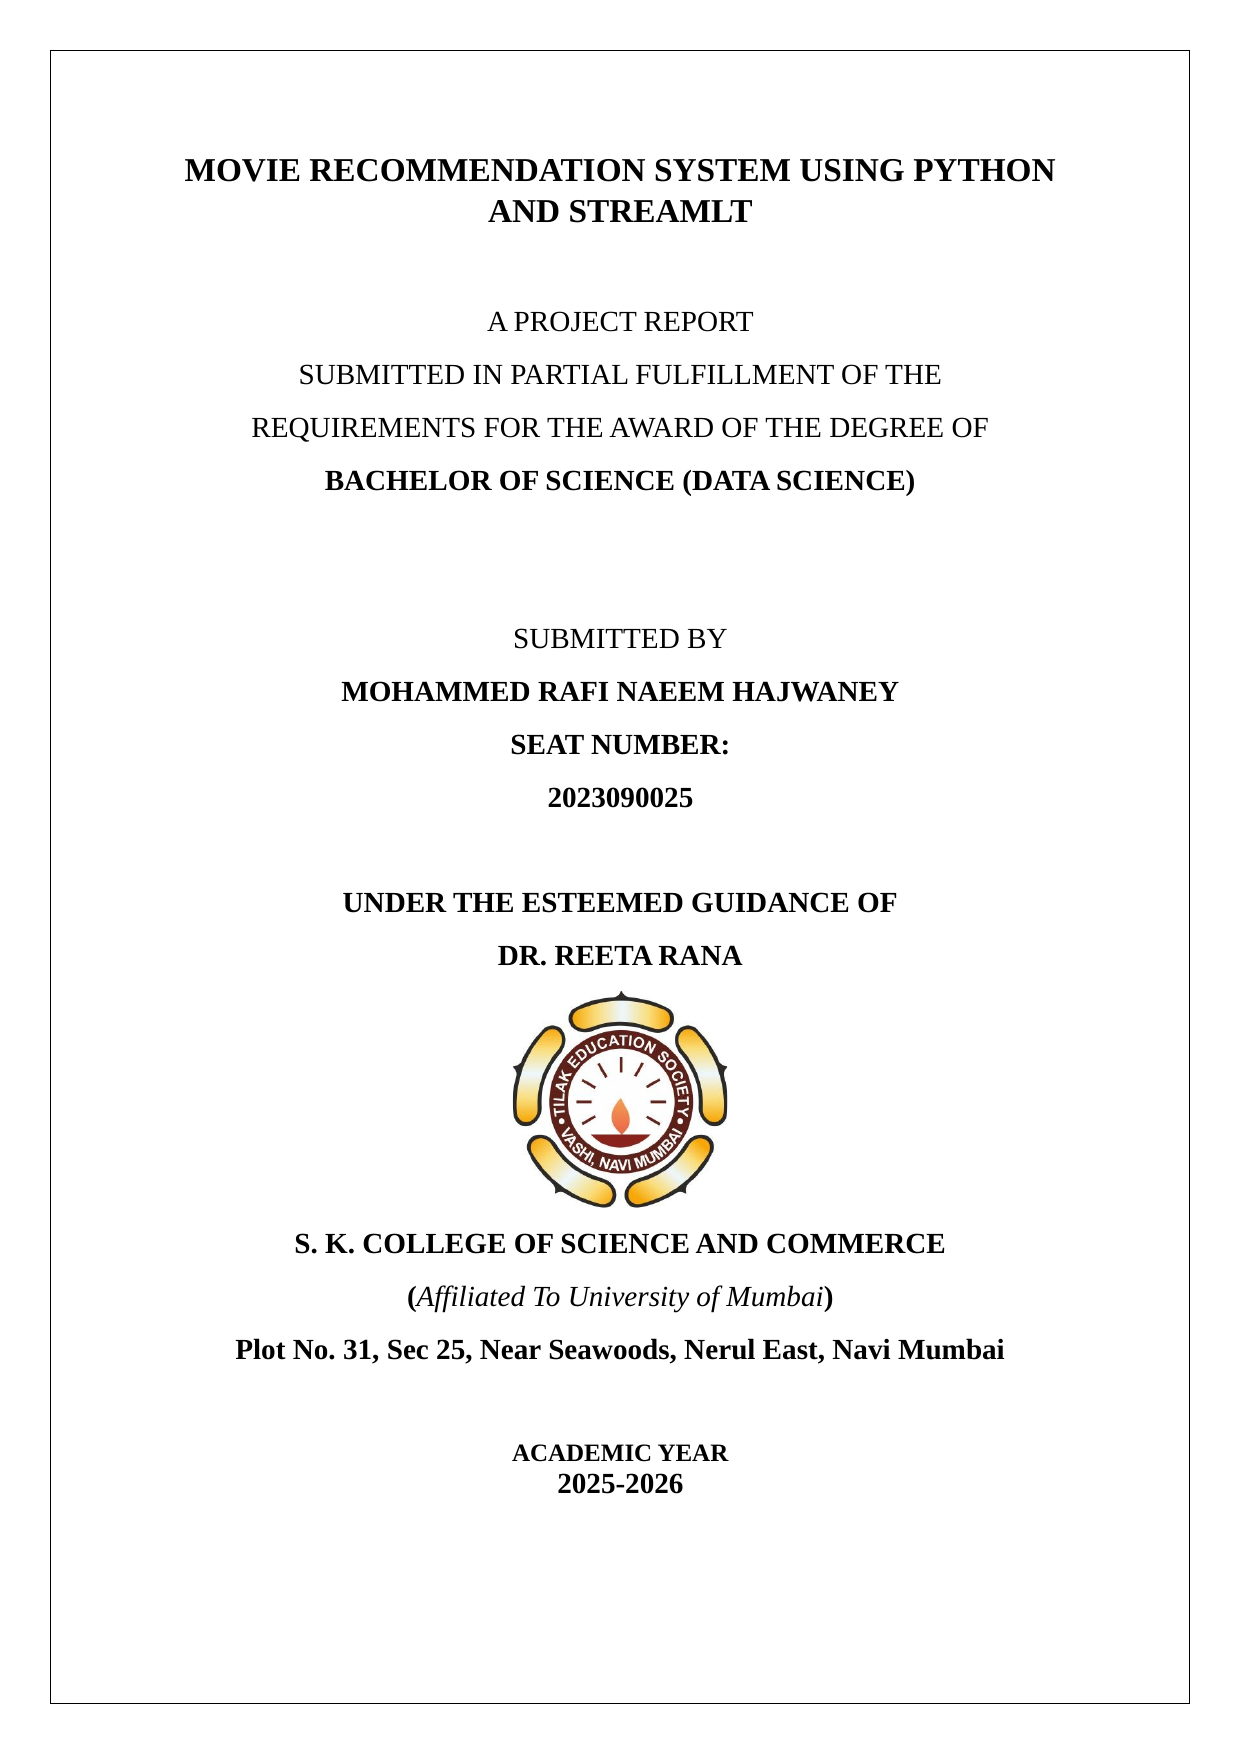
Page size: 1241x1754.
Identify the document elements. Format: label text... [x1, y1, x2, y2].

text BACHELOR OF SCIENCE (DATA SCIENCE) [150, 463, 1090, 496]
text DR. REETA RANA [150, 938, 1090, 972]
text S. K. COLLEGE OF SCIENCE AND COMMERCE [150, 1227, 1090, 1260]
text MOHAMMED RAFI NAEEM HAJWANEY [150, 674, 1090, 708]
text MOVIE RECOMMENDATION SYSTEM USING PYTHON AND STREAMLT [150, 150, 1090, 230]
text UNDER THE ESTEEMED GUIDANCE OF [150, 885, 1090, 919]
text 2025-2026 [150, 1467, 1090, 1500]
text ACADEMIC YEAR [150, 1438, 1090, 1467]
text REQUIREMENTS FOR THE AWARD OF THE DEGREE OF [150, 410, 1090, 444]
text Plot No. 31, Sec 25, Near Seawoods, Nerul East, Navi Mumbai [150, 1332, 1090, 1366]
text A PROJECT REPORT [150, 304, 1090, 338]
text SEAT NUMBER: [150, 727, 1090, 761]
text 2023090025 [150, 780, 1090, 813]
picture [512, 991, 728, 1208]
text SUBMITTED IN PARTIAL FULFILLMENT OF THE [150, 357, 1090, 391]
text (Affiliated To University of Mumbai) [150, 1279, 1090, 1313]
text SUBMITTED BY [150, 621, 1090, 655]
